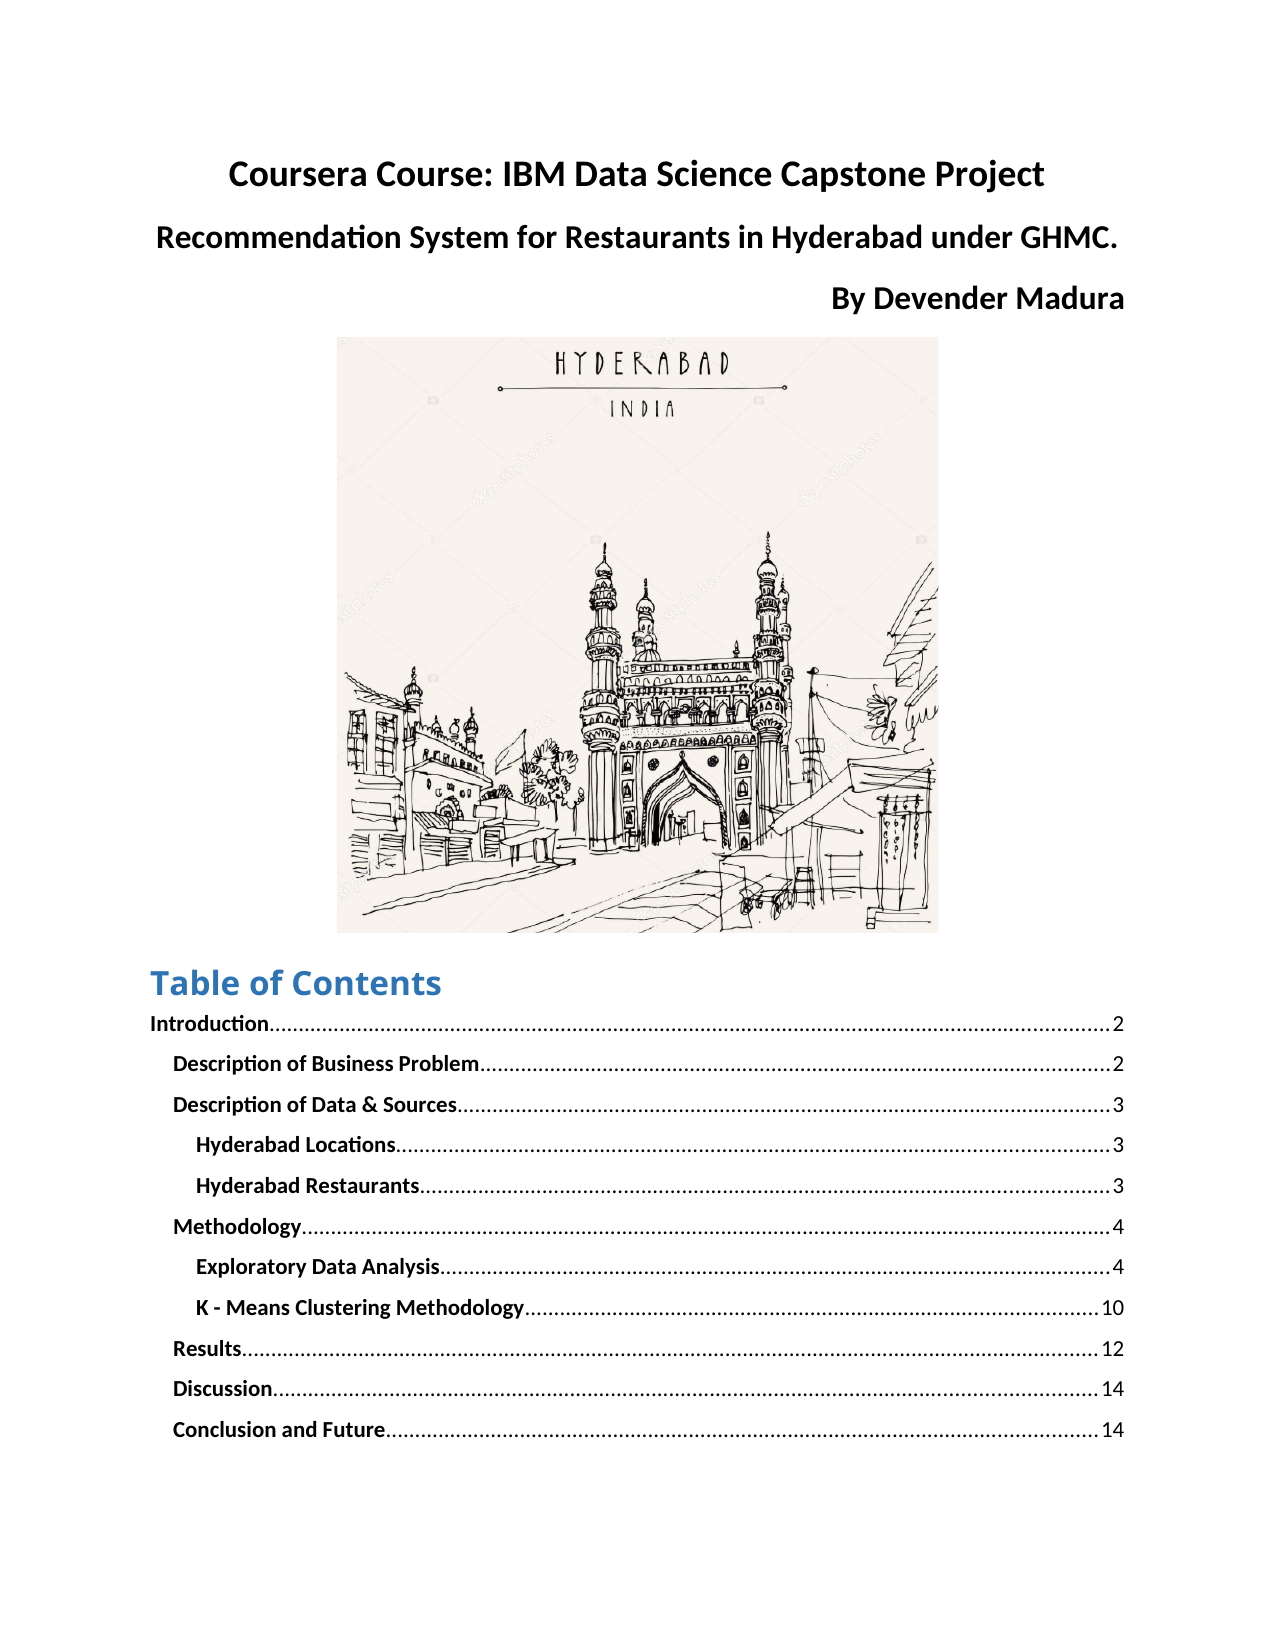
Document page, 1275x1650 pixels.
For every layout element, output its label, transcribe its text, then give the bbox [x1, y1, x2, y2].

picture [336, 337, 939, 933]
text By Devender Madura [150, 277, 1125, 317]
text Recommendation System for Restaurants in Hyderabad under GHMC. [150, 216, 1125, 257]
text Coursera Course: IBM Data Science Capstone Project [150, 150, 1125, 196]
